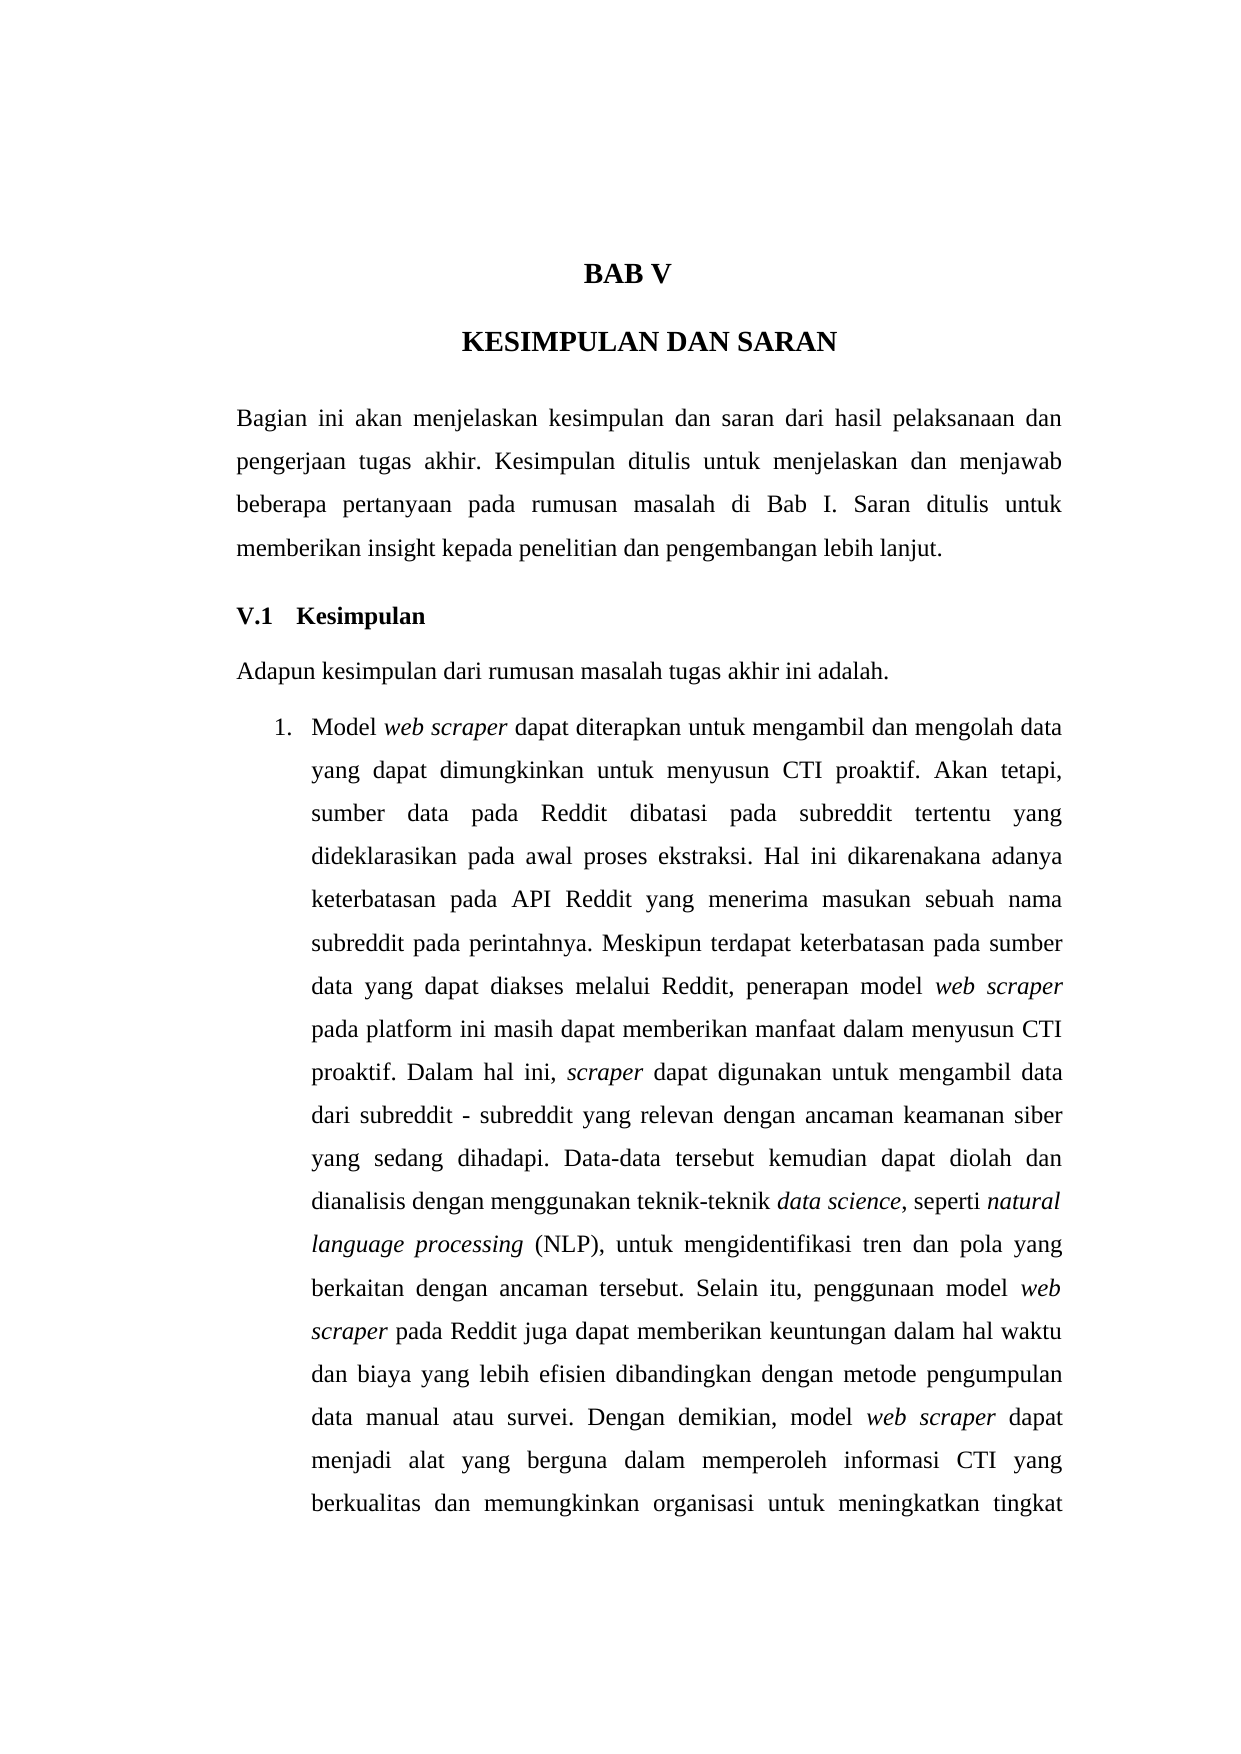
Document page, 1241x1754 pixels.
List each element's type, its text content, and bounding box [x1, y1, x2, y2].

text Adapun kesimpulan dari rumusan masalah tugas akhir ini adalah. [236, 656, 1063, 685]
subtitle KESIMPULAN DAN SARAN [236, 257, 1063, 357]
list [274, 712, 1063, 1517]
text Bagian ini akan menjelaskan kesimpulan dan saran dari hasil pelaksanaan dan pengerjaan tugas akhir. Kesimpulan ditulis untuk menjelaskan dan menjawab beberapa pertanyaan pada rumusan masalah di Bab I. Saran ditulis untuk memberikan insight kepada penelitian dan pengembangan lebih lanjut. [236, 403, 1063, 561]
subtitle Kesimpulan [236, 601, 1063, 629]
